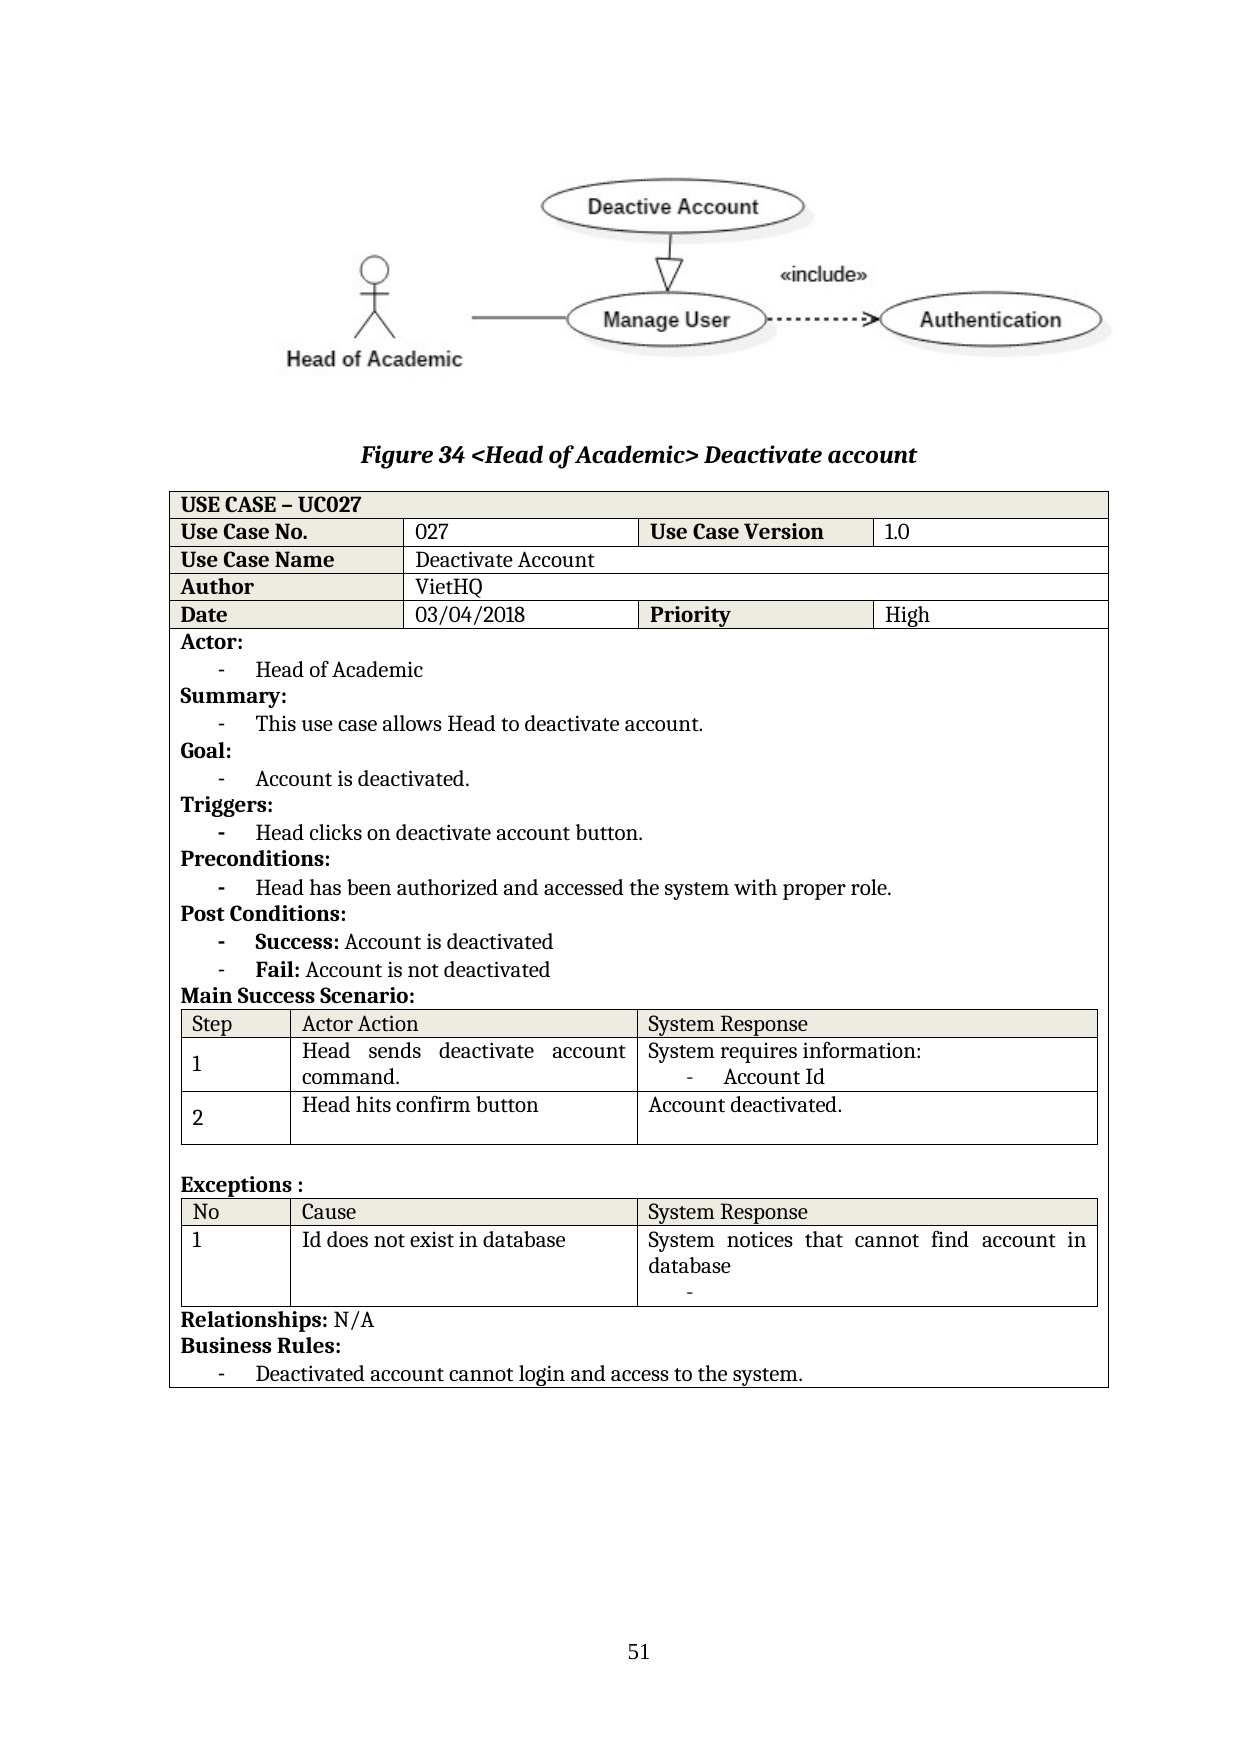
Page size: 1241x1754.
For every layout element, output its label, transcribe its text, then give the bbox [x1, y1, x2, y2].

table_cell Use Case No. [170, 519, 403, 546]
table_cell Author [170, 574, 403, 600]
table_cell VietHQ [404, 574, 1108, 600]
table_cell Deactivate Account [404, 547, 1108, 573]
picture [264, 164, 1164, 442]
table_cell 03/04/2018 [404, 601, 638, 628]
table_cell Priority [639, 601, 873, 628]
table_cell High [874, 601, 1108, 628]
table_cell Actor: Head of Academic Summary: This use case allows Head to deactivate account. Goal: Account is deactivated. Triggers: Head clicks on deactivate account button. Preconditions: Head has been authorized and accessed the system with proper role. Post Conditions: Success: Account is deactivated Fail: Account is not deactivated Main Success Scenario: Exceptions : Relationships: N/A Business Rules: Deactivated account cannot login and access to the system. [170, 629, 1108, 1387]
table_cell Use Case Name [170, 547, 403, 573]
table_cell 1.0 [874, 519, 1108, 546]
table_header USE CASE – UC027 [170, 492, 1108, 518]
text Figure 34 <Head of Academic> Deactivate account [106, 441, 1171, 470]
table_cell Use Case Version [639, 519, 873, 546]
table_cell 027 [404, 519, 638, 546]
table_cell Date [170, 601, 403, 628]
